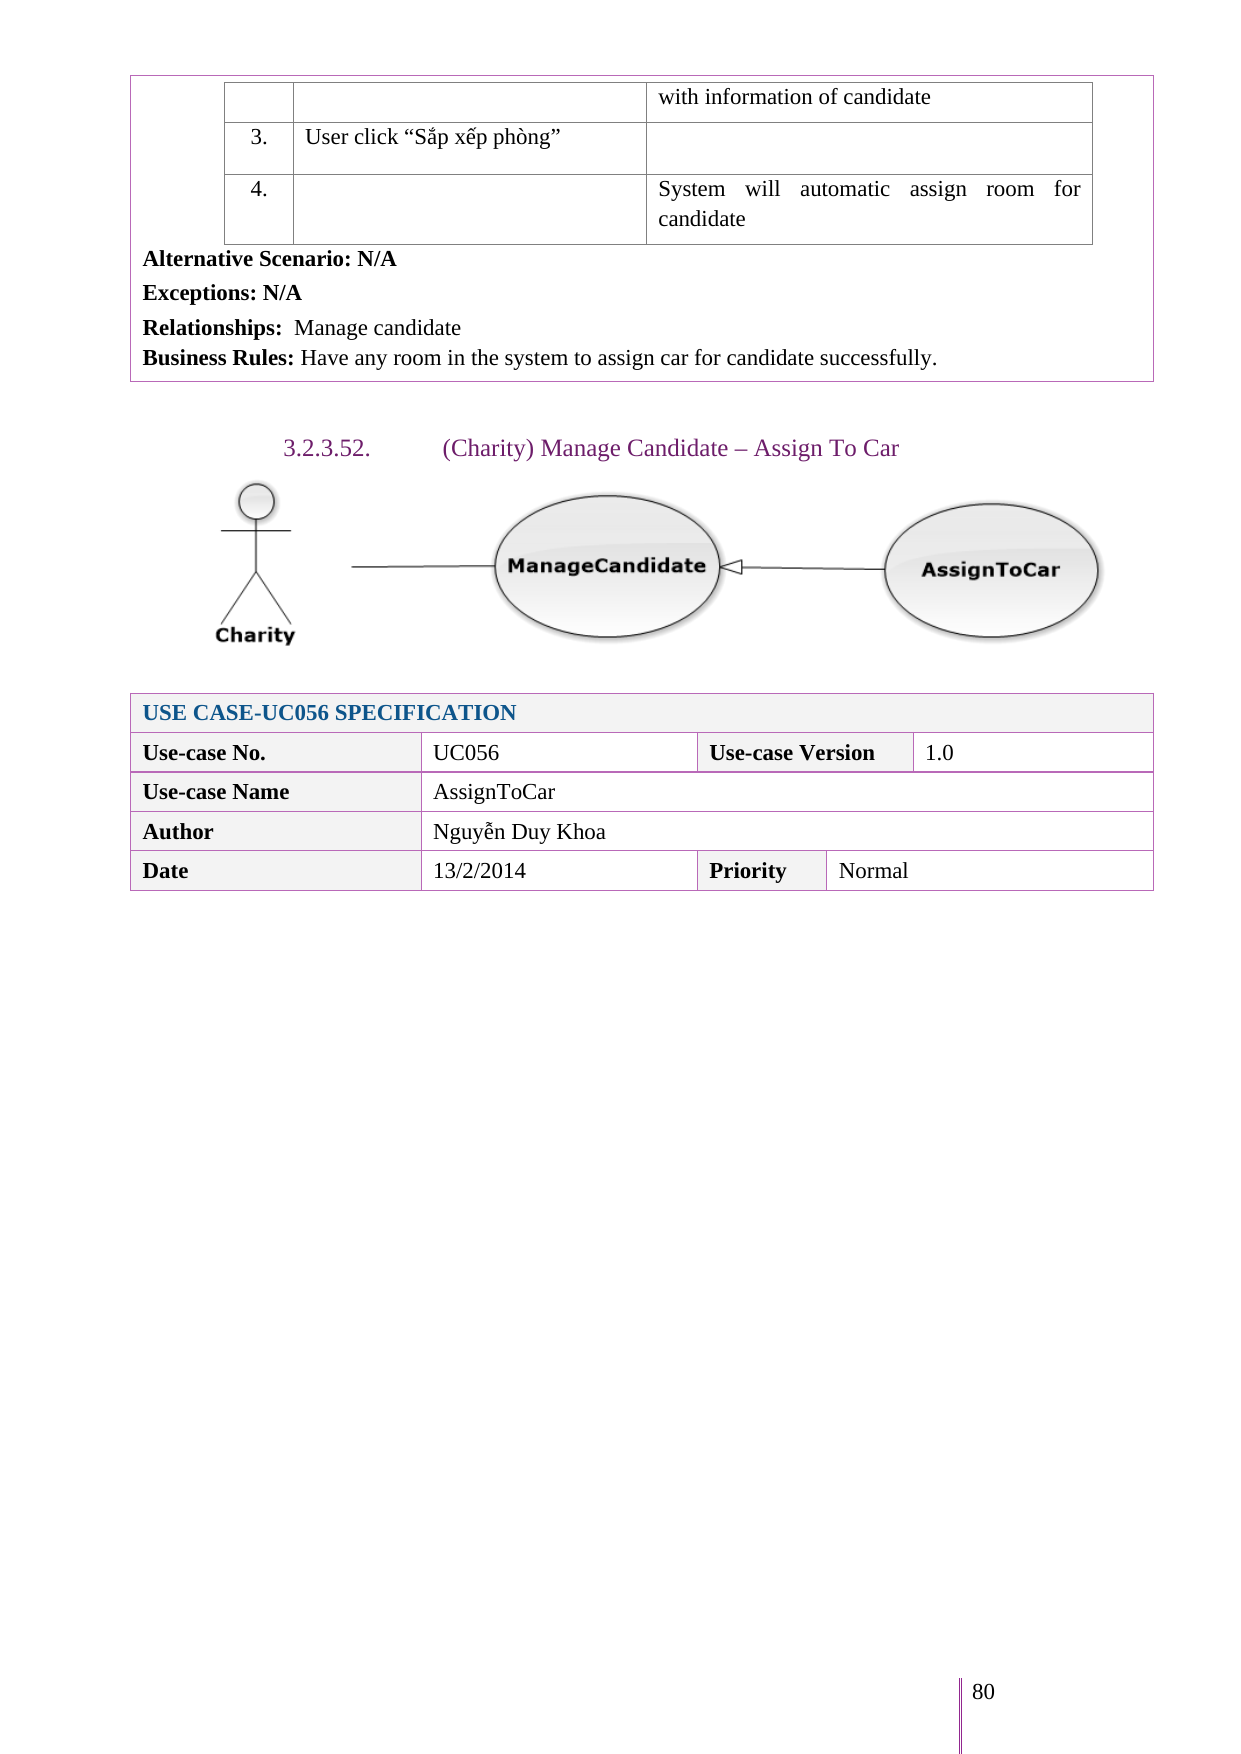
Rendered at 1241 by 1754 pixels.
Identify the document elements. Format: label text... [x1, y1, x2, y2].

subtitle (Charity) Manage Candidate – Assign To Car [283, 433, 1165, 462]
table_cell Date [131, 851, 421, 890]
table_header USE CASE-UC056 SPECIFICATION [131, 694, 1153, 732]
table_cell 1.0 [914, 733, 1153, 771]
table_cell Author [131, 812, 421, 850]
table_cell Nguyễn Duy Khoa [422, 812, 1153, 850]
table_cell Priority [698, 851, 826, 890]
table_cell 13/2/2014 [422, 851, 697, 890]
picture [142, 466, 1116, 668]
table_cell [131, 76, 1153, 381]
table_cell Use-case Version [698, 733, 913, 771]
table_cell UC056 [422, 733, 697, 771]
table_cell Use-case Name [131, 773, 421, 811]
table_cell Use-case No. [131, 733, 421, 771]
table_cell Normal [827, 851, 1153, 890]
table_cell AssignToCar [422, 773, 1153, 811]
